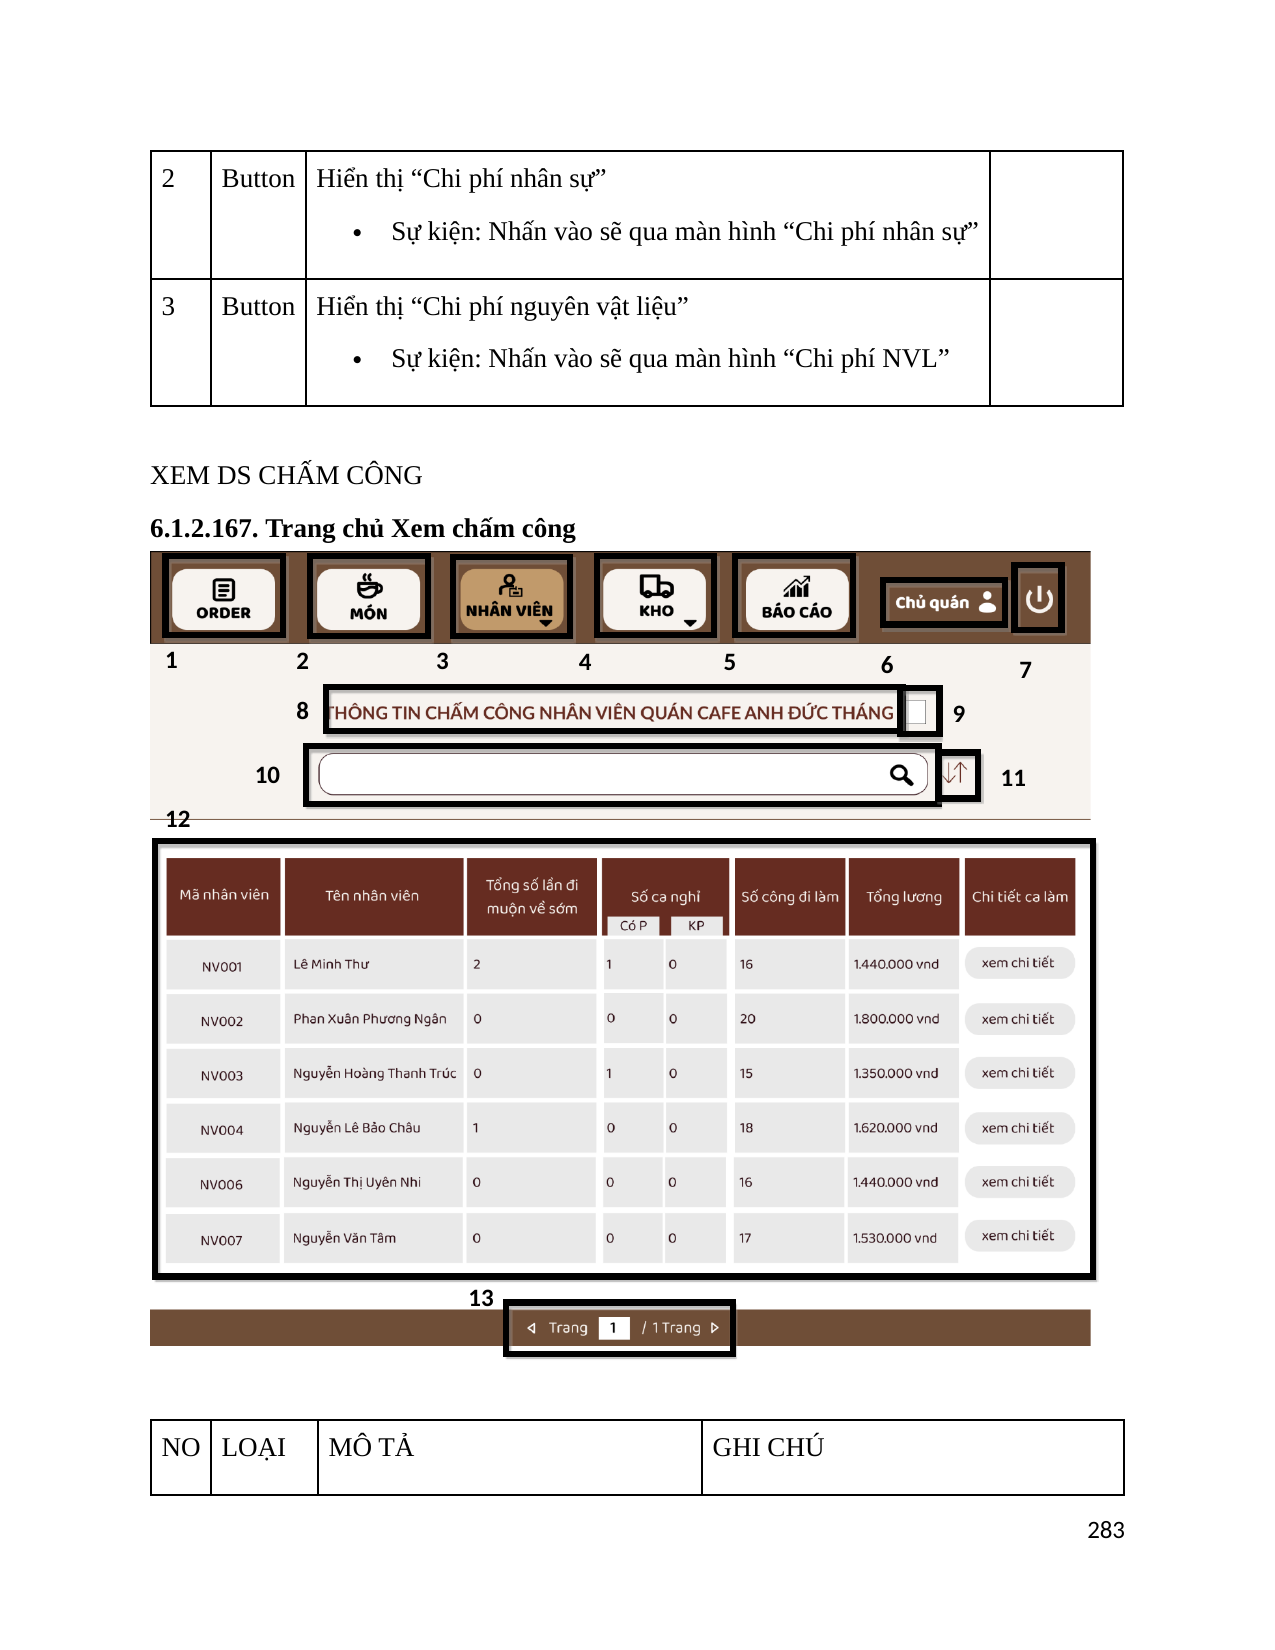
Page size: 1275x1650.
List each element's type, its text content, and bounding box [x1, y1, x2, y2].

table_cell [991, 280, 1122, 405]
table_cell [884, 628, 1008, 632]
picture [513, 1311, 730, 1346]
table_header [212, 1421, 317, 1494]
subtitle 6.1.2.167. Trang chủ Xem chấm công [150, 512, 1125, 543]
table_cell Box bị xám màu vì không phải đơn tại chỗ [313, 559, 425, 633]
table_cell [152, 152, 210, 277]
table_cell Box bị xám màu vì không phải đơn tại chỗ [158, 844, 1090, 1273]
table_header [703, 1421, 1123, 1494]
table_cell Box bị xám màu vì không phải đơn tại chỗ [309, 749, 935, 801]
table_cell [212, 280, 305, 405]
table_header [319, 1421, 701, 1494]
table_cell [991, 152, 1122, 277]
picture [150, 551, 1091, 1346]
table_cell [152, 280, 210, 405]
picture [162, 850, 1090, 1273]
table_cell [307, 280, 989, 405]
text XEM DS CHẤM CÔNG [150, 459, 1125, 490]
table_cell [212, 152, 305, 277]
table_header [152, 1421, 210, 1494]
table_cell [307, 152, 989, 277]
